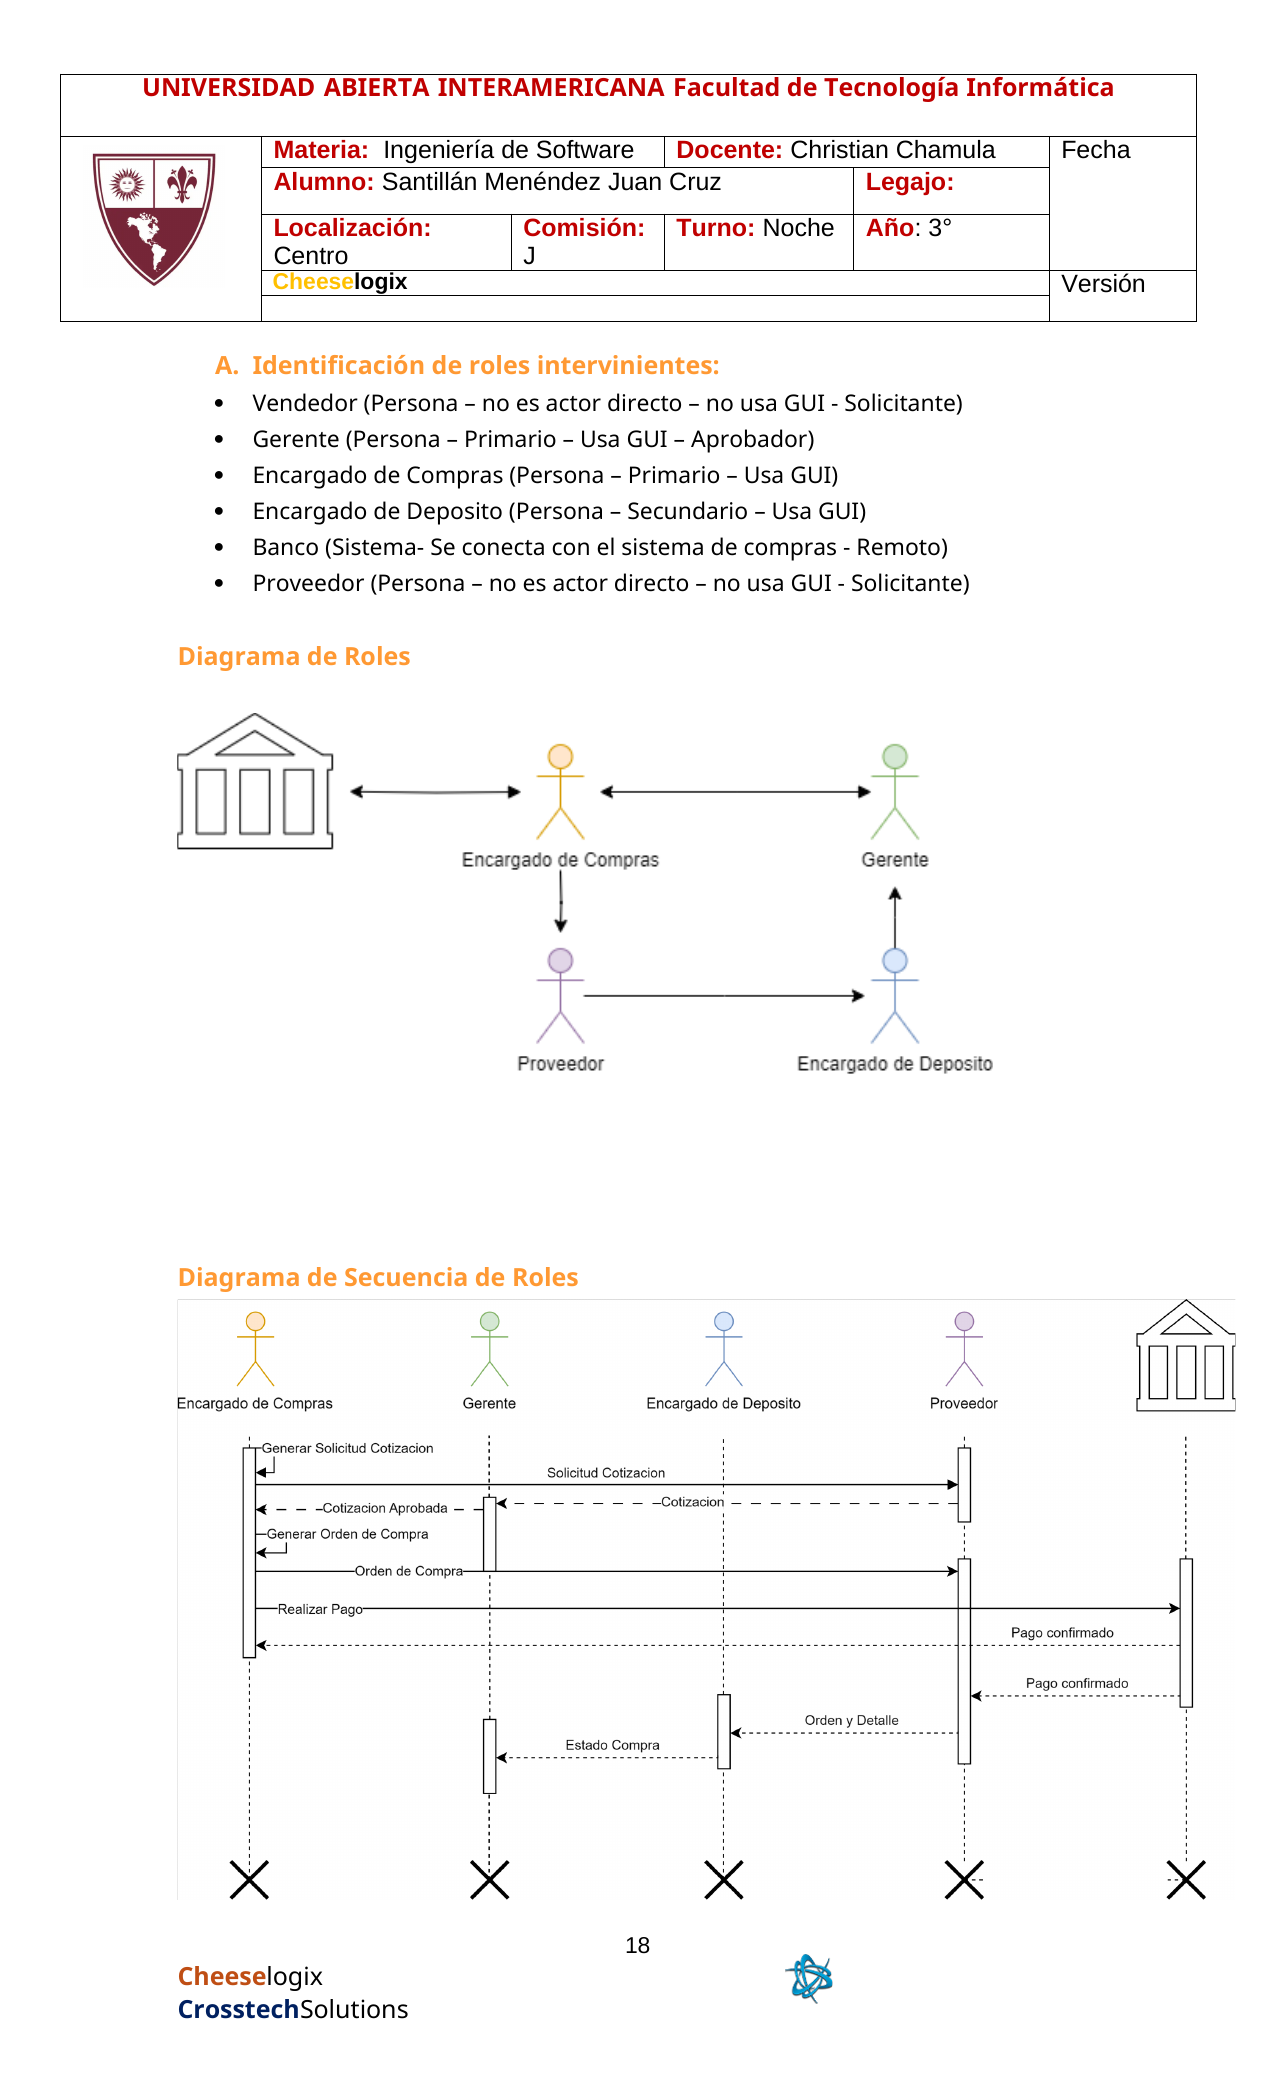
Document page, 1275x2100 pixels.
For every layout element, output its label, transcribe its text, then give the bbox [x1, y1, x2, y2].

picture [784, 1954, 833, 2004]
list Proveedor (Persona – no es actor directo – no usa GUI - Solicitante) [215, 567, 1098, 598]
text Diagrama de Roles [177, 639, 1098, 673]
picture [810, 1977, 826, 1991]
picture [809, 1954, 833, 1979]
list Identificación de roles intervinientes: [215, 348, 1098, 382]
picture [177, 1299, 1236, 1900]
picture [805, 1961, 821, 1972]
list Banco (Sistema- Se conecta con el sistema de compras - Remoto) [215, 531, 1098, 562]
text Diagrama de Secuencia de Roles [177, 1260, 1098, 1294]
list Encargado de Deposito (Persona – Secundario – Usa GUI) [215, 495, 1098, 526]
list Encargado de Compras (Persona – Primario – Usa GUI) [215, 459, 1098, 490]
picture [82, 145, 225, 288]
list Gerente (Persona – Primario – Usa GUI – Aprobador) [215, 423, 1098, 454]
picture [805, 1972, 817, 1984]
picture [177, 713, 993, 1077]
list Vendedor (Persona – no es actor directo – no usa GUI - Solicitante) [215, 387, 1098, 418]
picture [798, 1971, 804, 1984]
